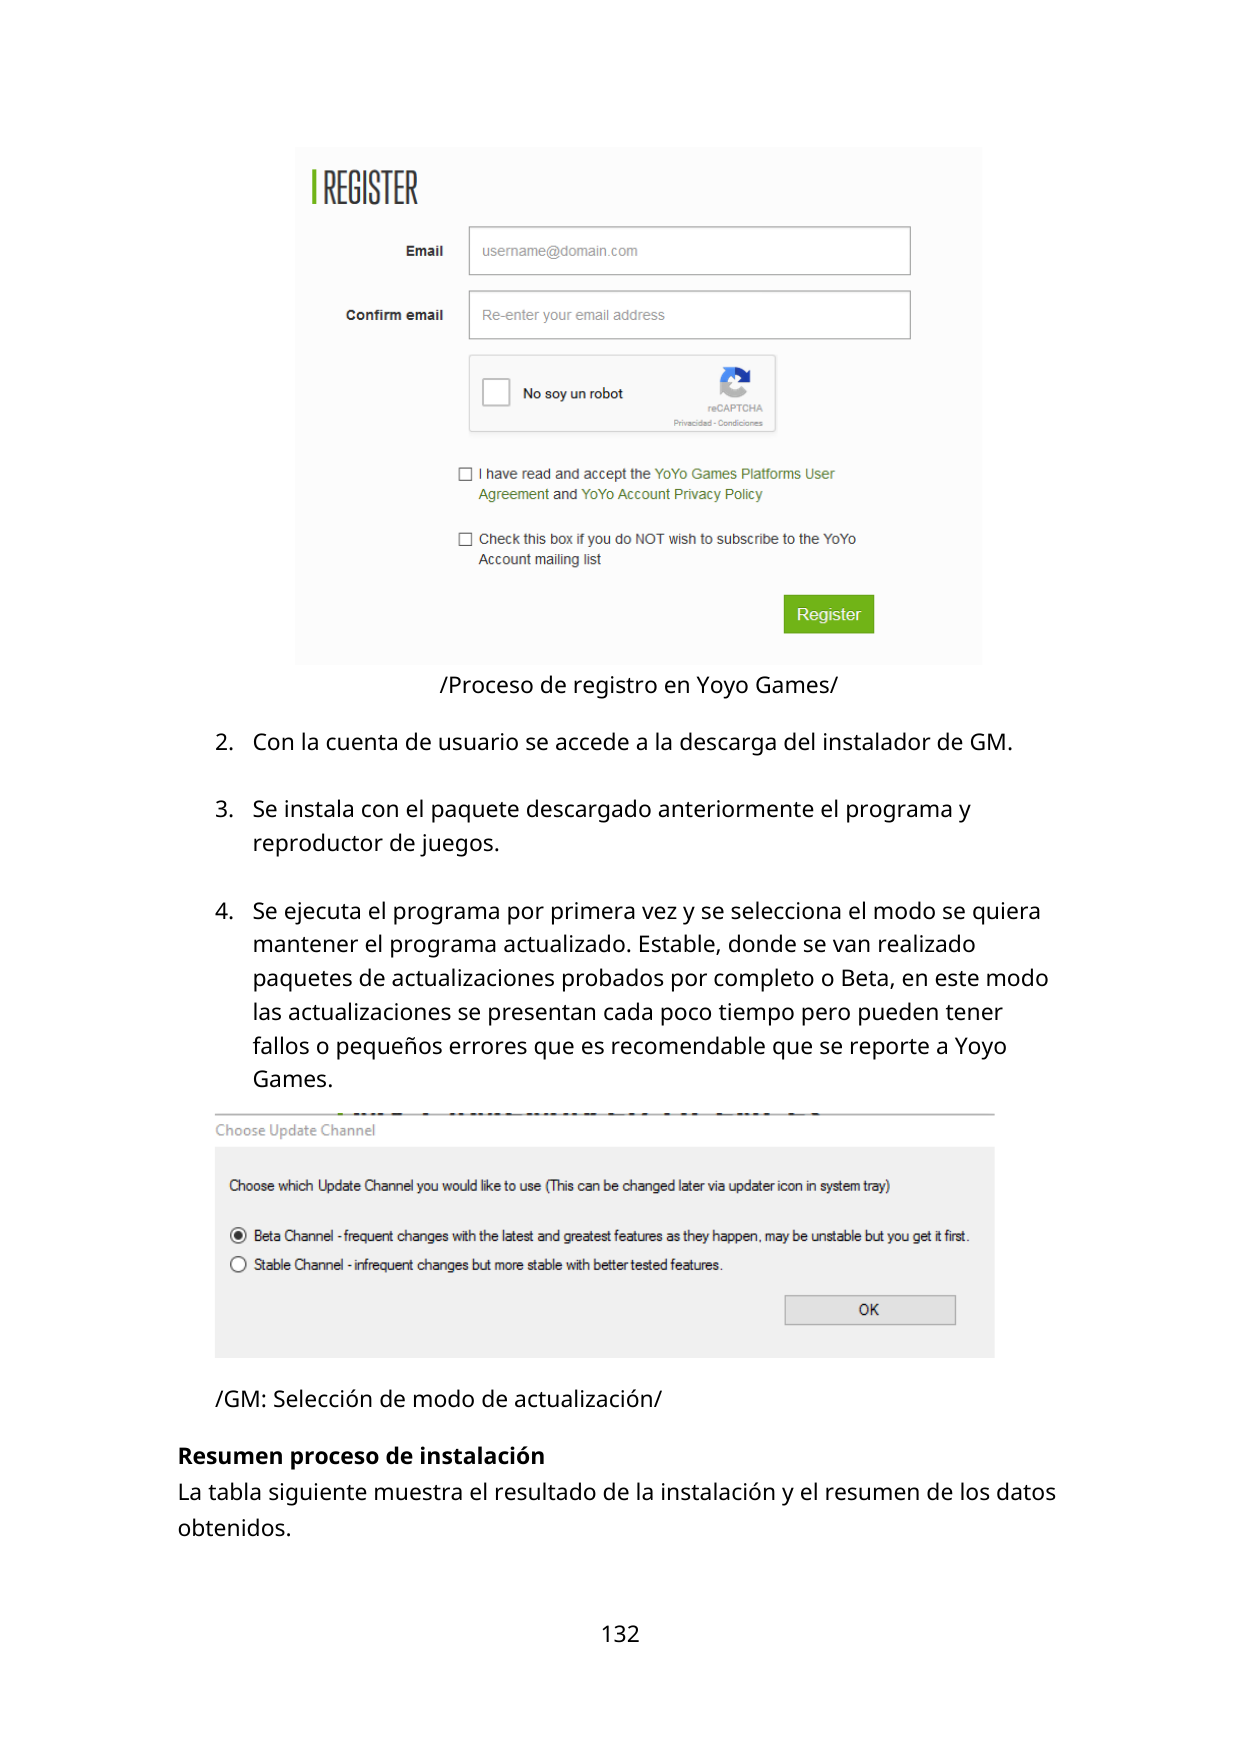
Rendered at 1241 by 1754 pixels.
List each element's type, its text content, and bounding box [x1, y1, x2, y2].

picture [295, 147, 983, 665]
list Se instala con el paquete descargado anteriormente el programa y reproductor de juegos. [215, 793, 1063, 892]
subtitle Resumen proceso de instalación [177, 1440, 1063, 1471]
list Se ejecuta el programa por primera vez y se selecciona el modo se quiera mantener el programa actualizado. Estable, donde se van realizado paquetes de actualizaciones probados por completo o Beta, en este modo las actualizaciones se presentan cada poco tiempo pero pueden tener fallos o pequeños errores que es recomendable que se reporte a Yoyo Games. [215, 895, 1063, 1095]
list Con la cuenta de usuario se accede a la descarga del instalador de GM. [215, 726, 1063, 791]
text /GM: Selección de modo de actualización/ [215, 1383, 1063, 1414]
picture [214, 1113, 995, 1358]
text La tabla siguiente muestra el resultado de la instalación y el resumen de los datos obtenidos. [177, 1476, 1063, 1543]
